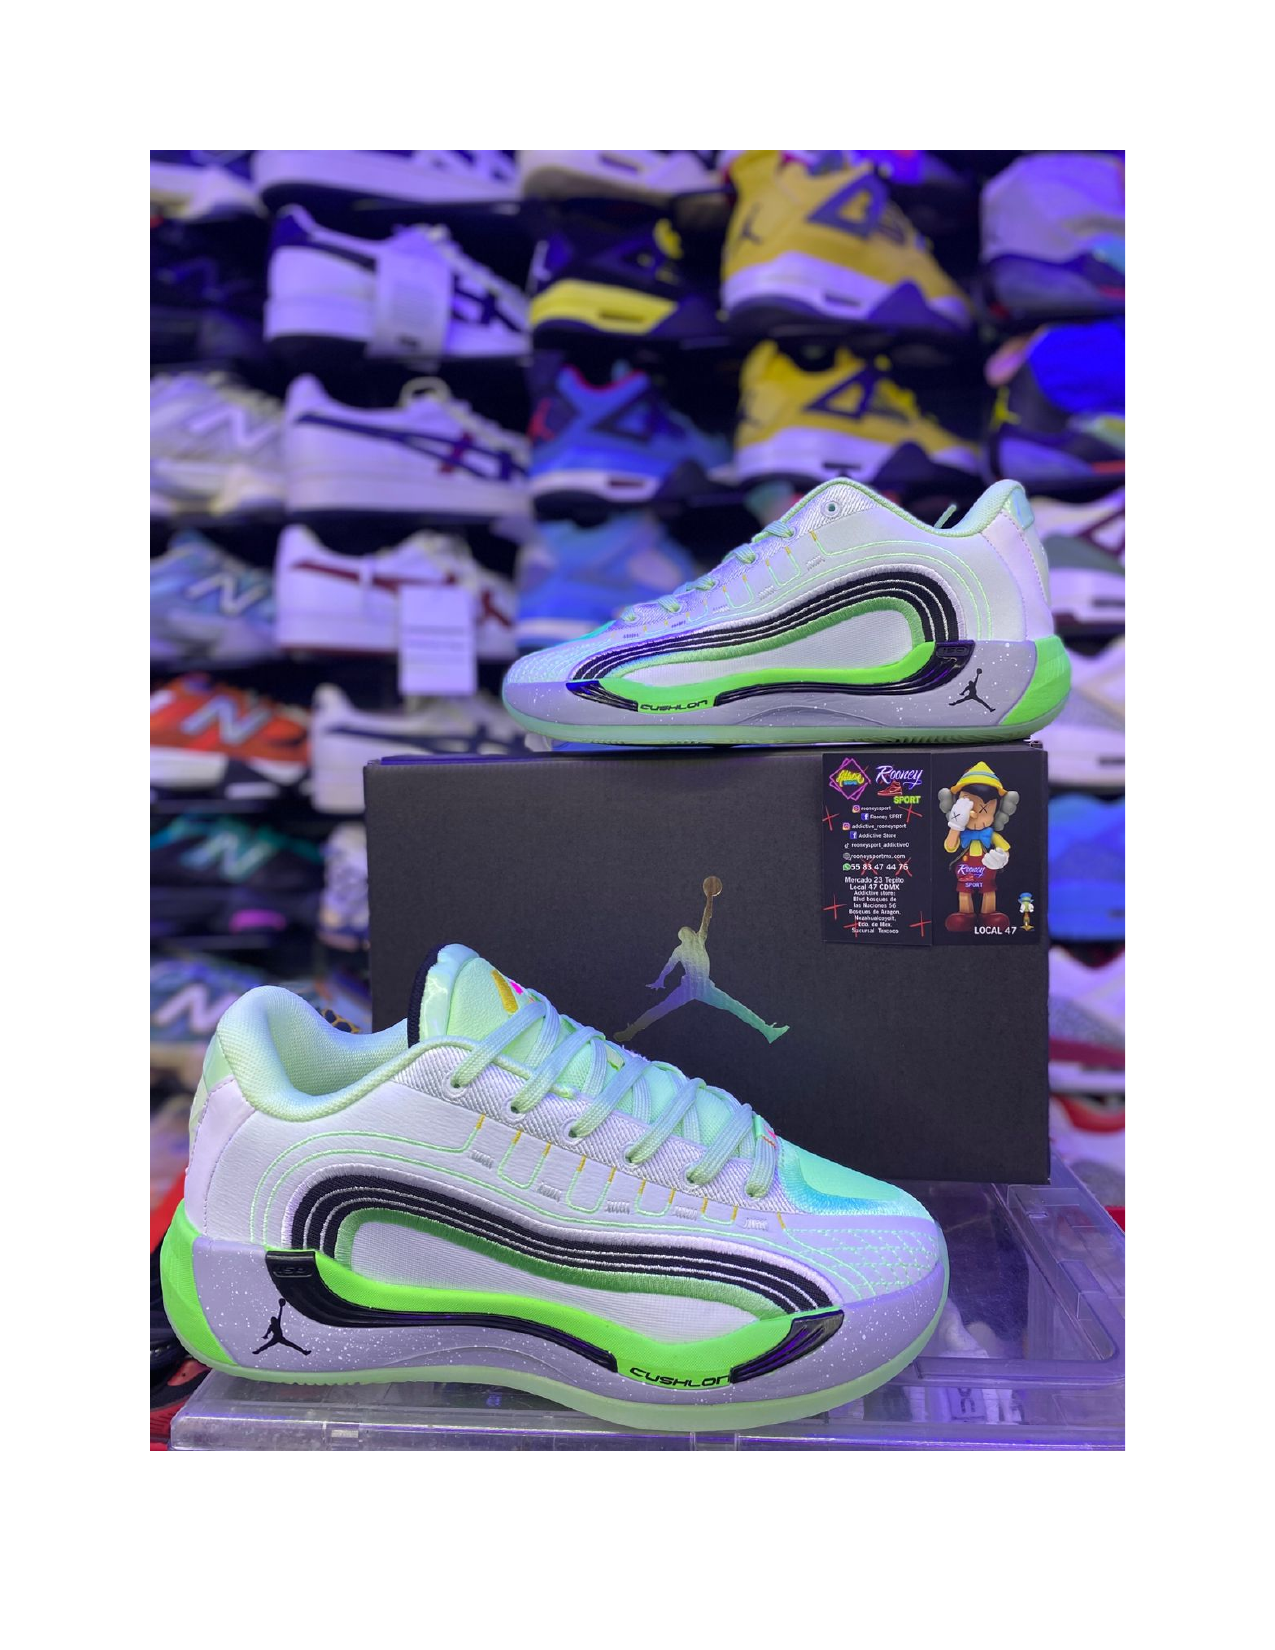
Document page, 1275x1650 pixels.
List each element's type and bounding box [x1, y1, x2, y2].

picture [150, 150, 1125, 1451]
